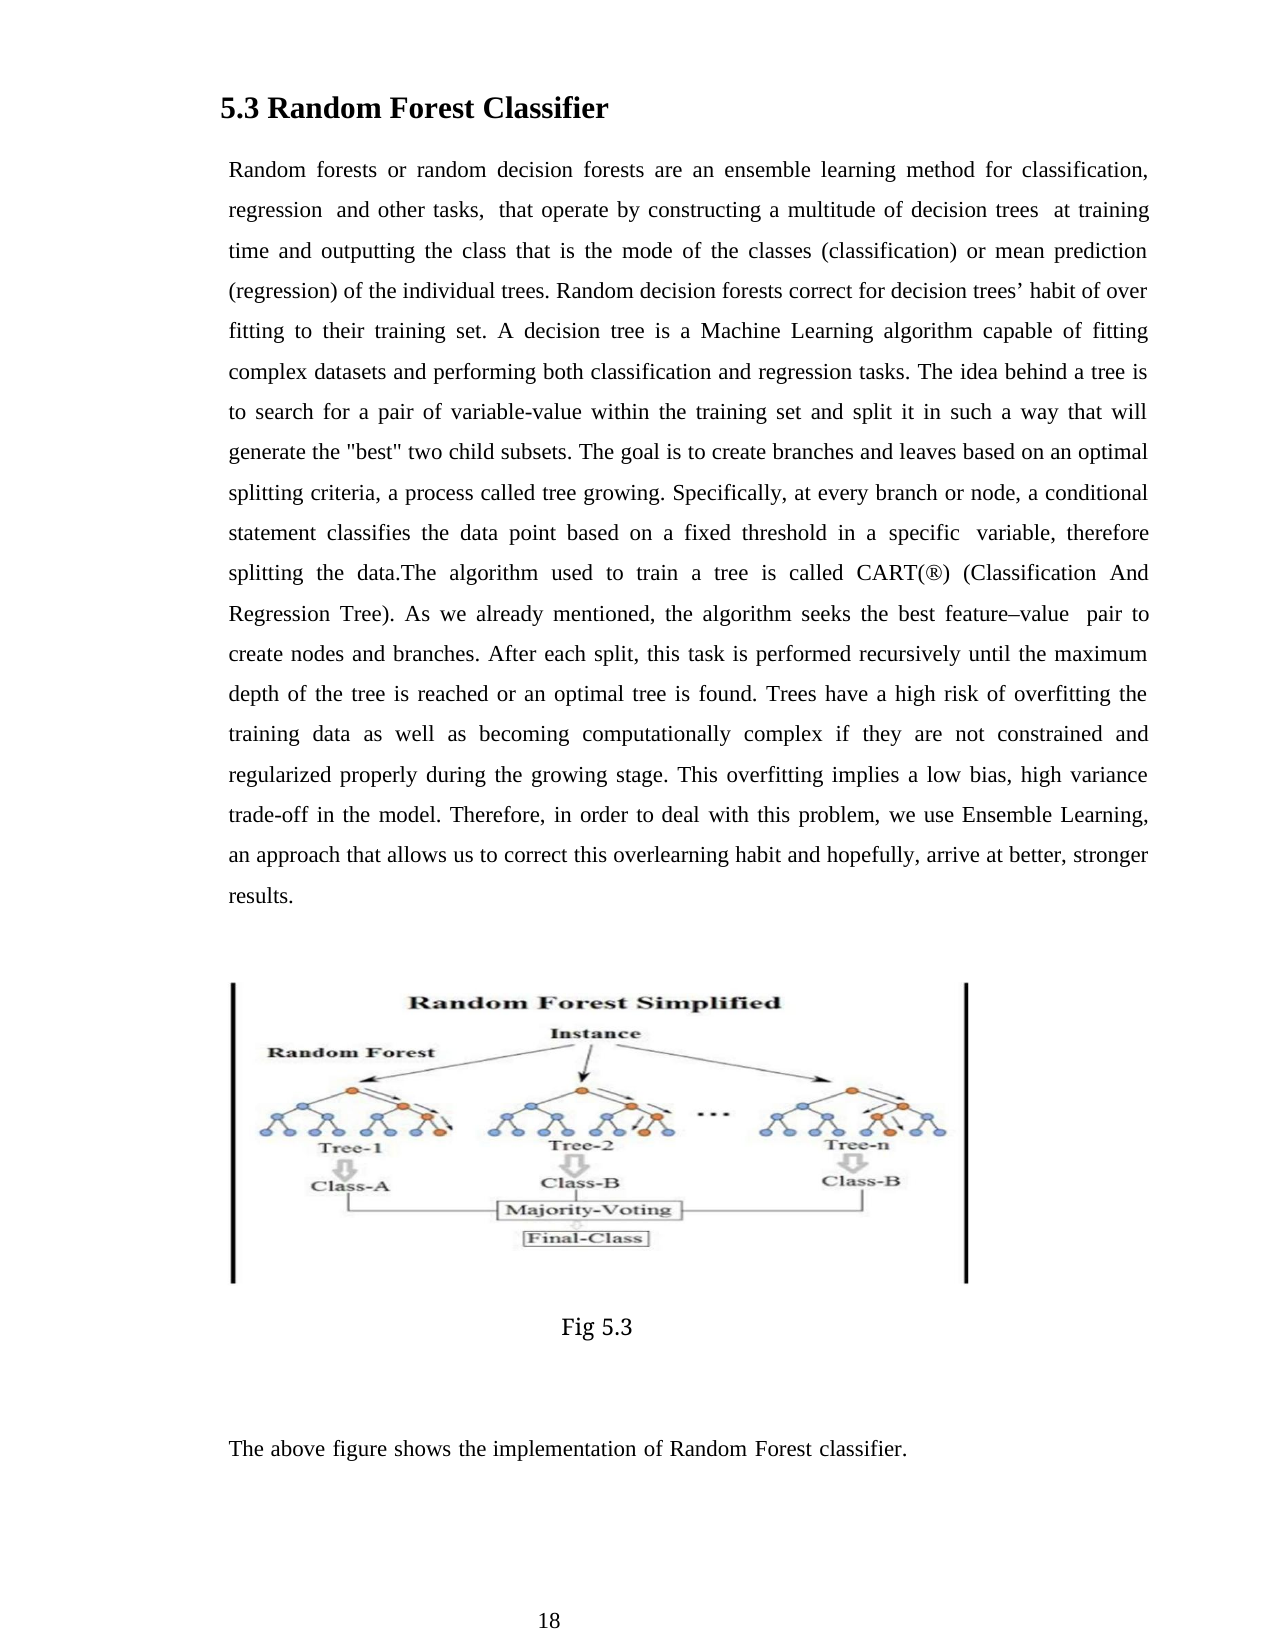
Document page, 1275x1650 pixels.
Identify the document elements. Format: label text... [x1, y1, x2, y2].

picture [227, 982, 969, 1286]
text Fig 5.3 [230, 1310, 964, 1342]
text The above figure shows the implementation of Random Forest classifier. [228, 1435, 1231, 1461]
text Random forests or random decision forests are an ensemble learning method for classification, regression and other tasks, that operate by constructing a multitude of decision trees at training time and outputting the class that is the mode of the classes (classification) or mean prediction (regression) of the individual trees. Random decision forests correct for decision trees’ habit of over fitting to their training set. A decision tree is a Machine Learning algorithm capable of fitting complex datasets and performing both classification and regression tasks. The idea behind a tree is to search for a pair of variable-value within the training set and split it in such a way that will generate the "best" two child subsets. The goal is to create branches and leaves based on an optimal splitting criteria, a process called tree growing. Specifically, at every branch or node, a conditional statement classifies the data point based on a fixed threshold in a specific variable, therefore splitting the data.The algorithm used to train a tree is called CART(®) (Classification And Regression Tree). As we already mentioned, the algorithm seeks the best feature–value pair to create nodes and branches. After each split, this task is performed recursively until the maximum depth of the tree is reached or an optimal tree is found. Trees have a high risk of overfitting the training data as well as becoming computationally complex if they are not constrained and regularized properly during the growing stage. This overfitting implies a low bias, high variance trade-off in the model. Therefore, in order to deal with this problem, we use Ensemble Learning, an approach that allows us to correct this overlearning habit and hopefully, arrive at better, stronger results. [228, 156, 1149, 908]
subtitle 5.3 Random Forest Classifier [220, 90, 1231, 126]
